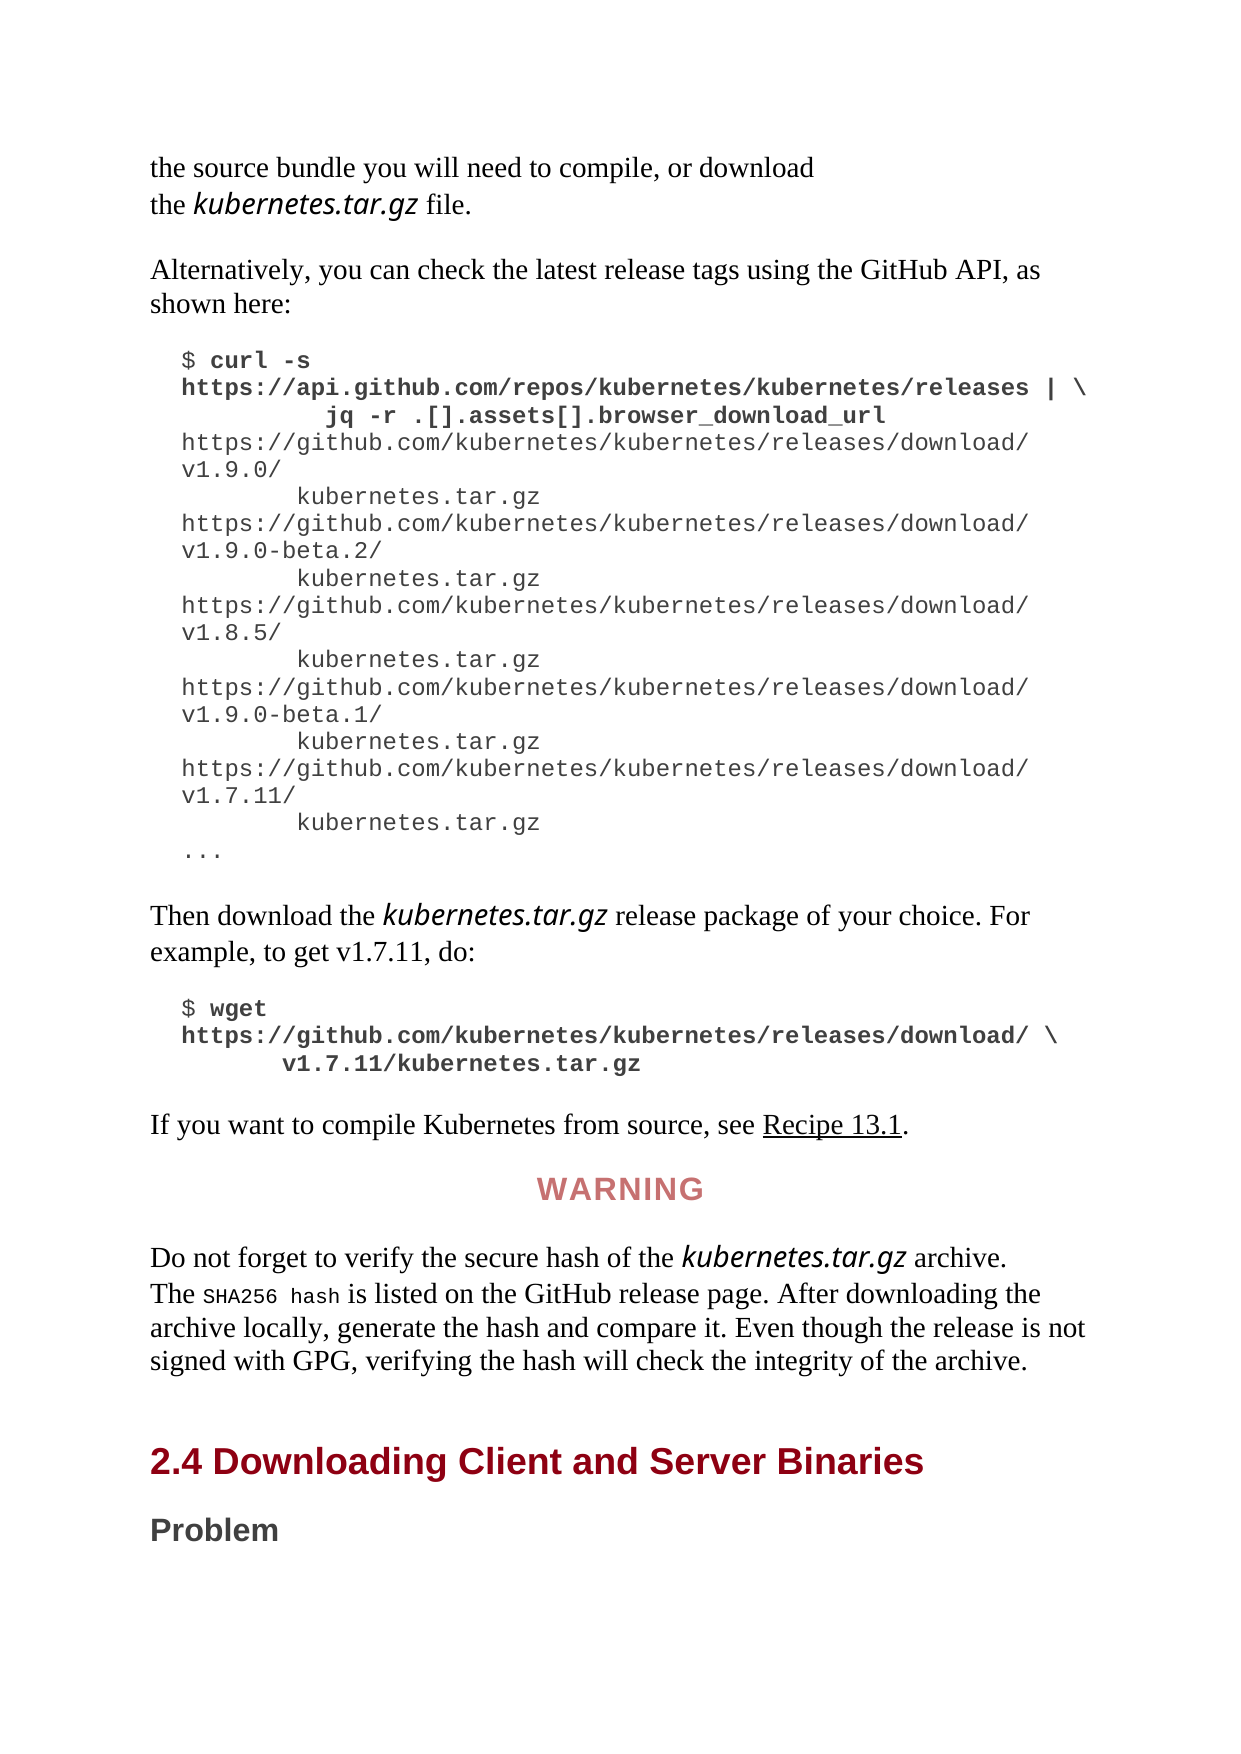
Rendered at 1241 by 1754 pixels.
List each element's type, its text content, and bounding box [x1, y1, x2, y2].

text kubernetes.tar.gz [181, 811, 1090, 838]
text https://github.com/kubernetes/kubernetes/releases/download/v1.7.11/ [181, 756, 1090, 811]
text v1.7.11/kubernetes.tar.gz [181, 1051, 1090, 1078]
text kubernetes.tar.gz [181, 648, 1090, 675]
text https://github.com/kubernetes/kubernetes/releases/download/v1.8.5/ [181, 593, 1090, 648]
text Then download the kubernetes.tar.gz release package of your choice. For example, to get v1.7.11, do: [150, 894, 1090, 968]
text WARNING [150, 1170, 1090, 1207]
text https://github.com/kubernetes/kubernetes/releases/download/v1.9.0-beta.1/ [181, 675, 1090, 729]
text kubernetes.tar.gz [181, 729, 1090, 756]
text jq -r .[].assets[].browser_download_url [181, 403, 1090, 430]
text Alternatively, you can check the latest release tags using the GitHub API, as shown here: [150, 252, 1090, 319]
text ... [181, 838, 1090, 865]
text $ curl -s https://api.github.com/repos/kubernetes/kubernetes/releases | \ [181, 349, 1090, 403]
text If you want to compile Kubernetes from source, see Recipe 13.1. [150, 1107, 1090, 1141]
text Do not forget to verify the secure hash of the kubernetes.tar.gz archive. The SHA256 hash is listed on the GitHub release page. After downloading the archive locally, generate the hash and compare it. Even though the release is not signed with GPG, verifying the hash will check the integrity of the archive. [150, 1236, 1090, 1377]
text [150, 150, 1090, 223]
text kubernetes.tar.gz [181, 484, 1090, 512]
text kubernetes.tar.gz [181, 566, 1090, 593]
text $ wget https://github.com/kubernetes/kubernetes/releases/download/ \ [181, 997, 1090, 1051]
text Problem [150, 1512, 1090, 1549]
text 2.4 Downloading Client and Server Binaries [150, 1439, 1090, 1482]
text https://github.com/kubernetes/kubernetes/releases/download/v1.9.0-beta.2/ [181, 512, 1090, 566]
text https://github.com/kubernetes/kubernetes/releases/download/v1.9.0/ [181, 430, 1090, 484]
